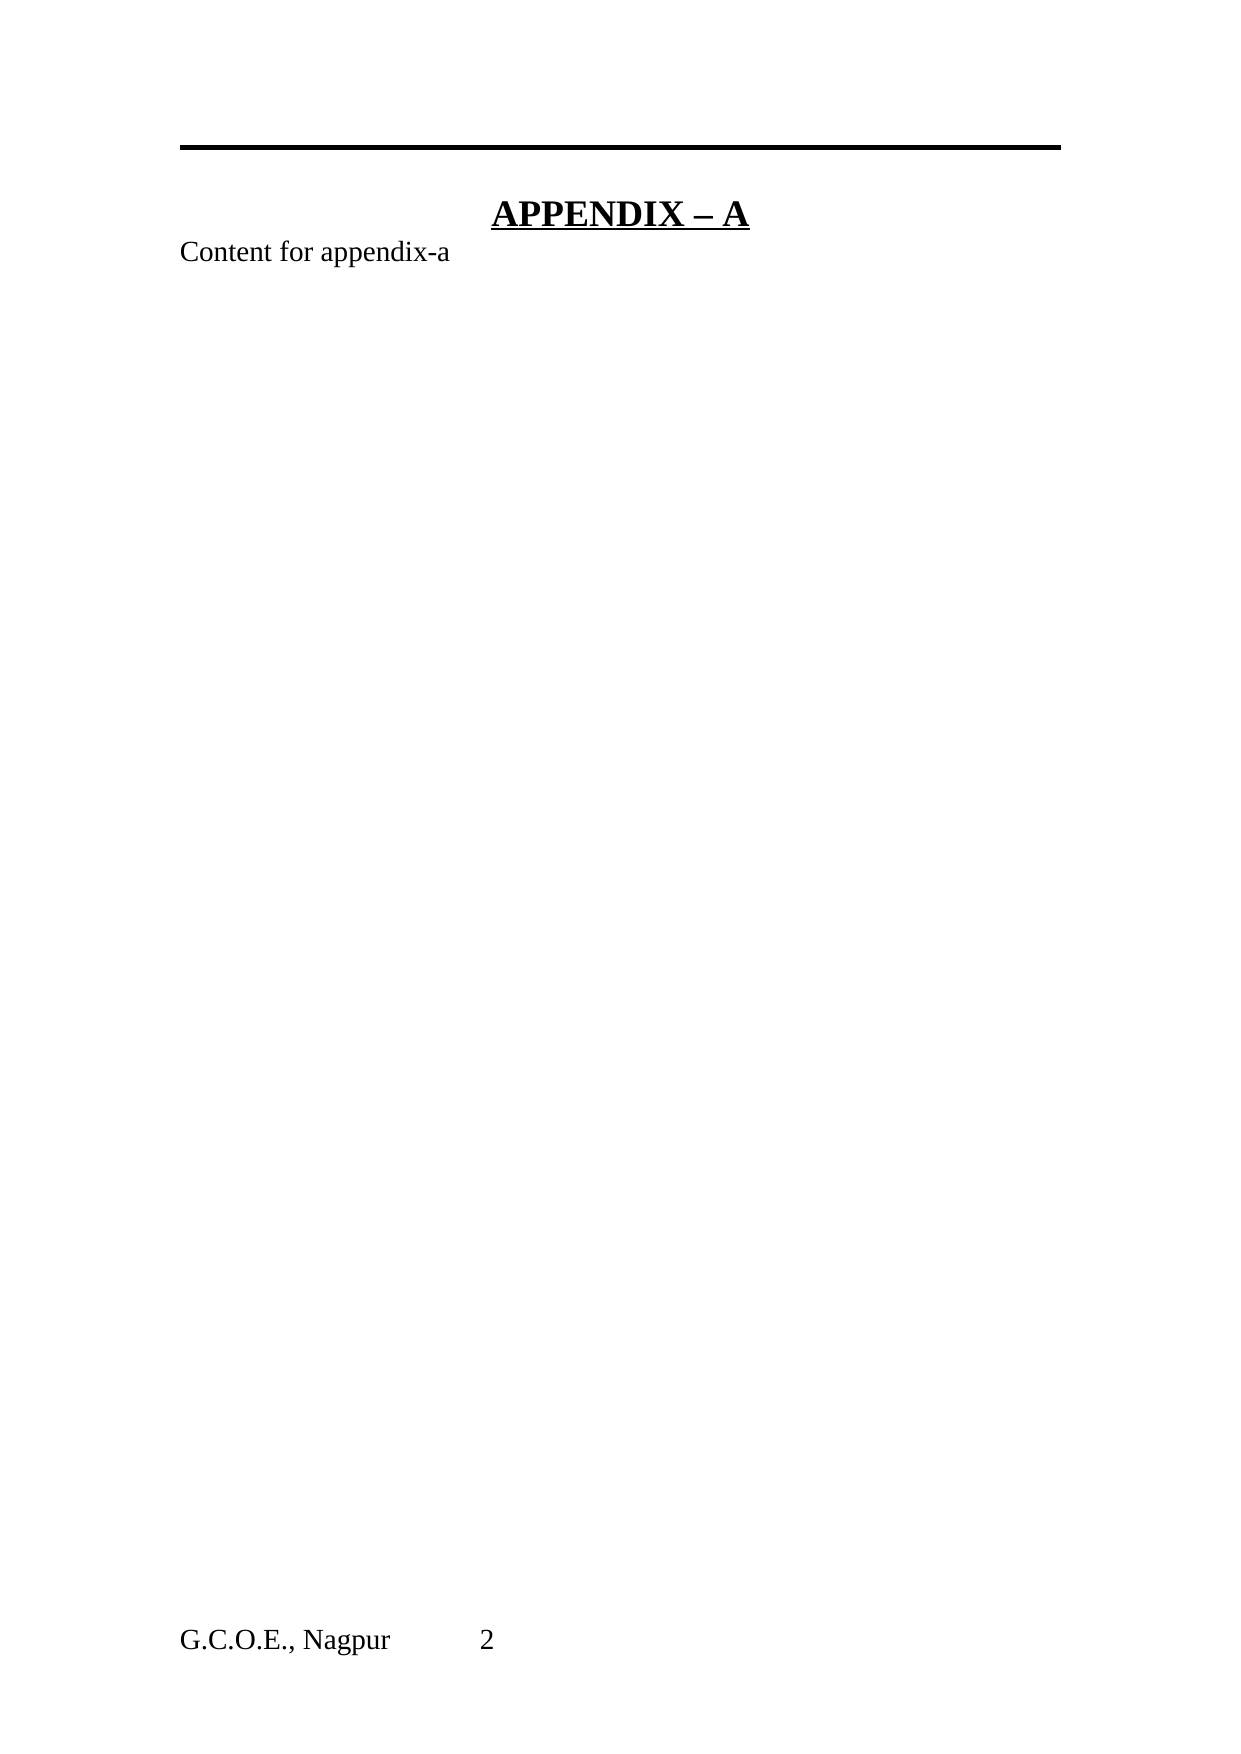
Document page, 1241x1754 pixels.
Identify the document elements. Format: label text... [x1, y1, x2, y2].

subtitle APPENDIX – A [179, 191, 1061, 234]
text Content for appendix-a [179, 234, 1061, 268]
